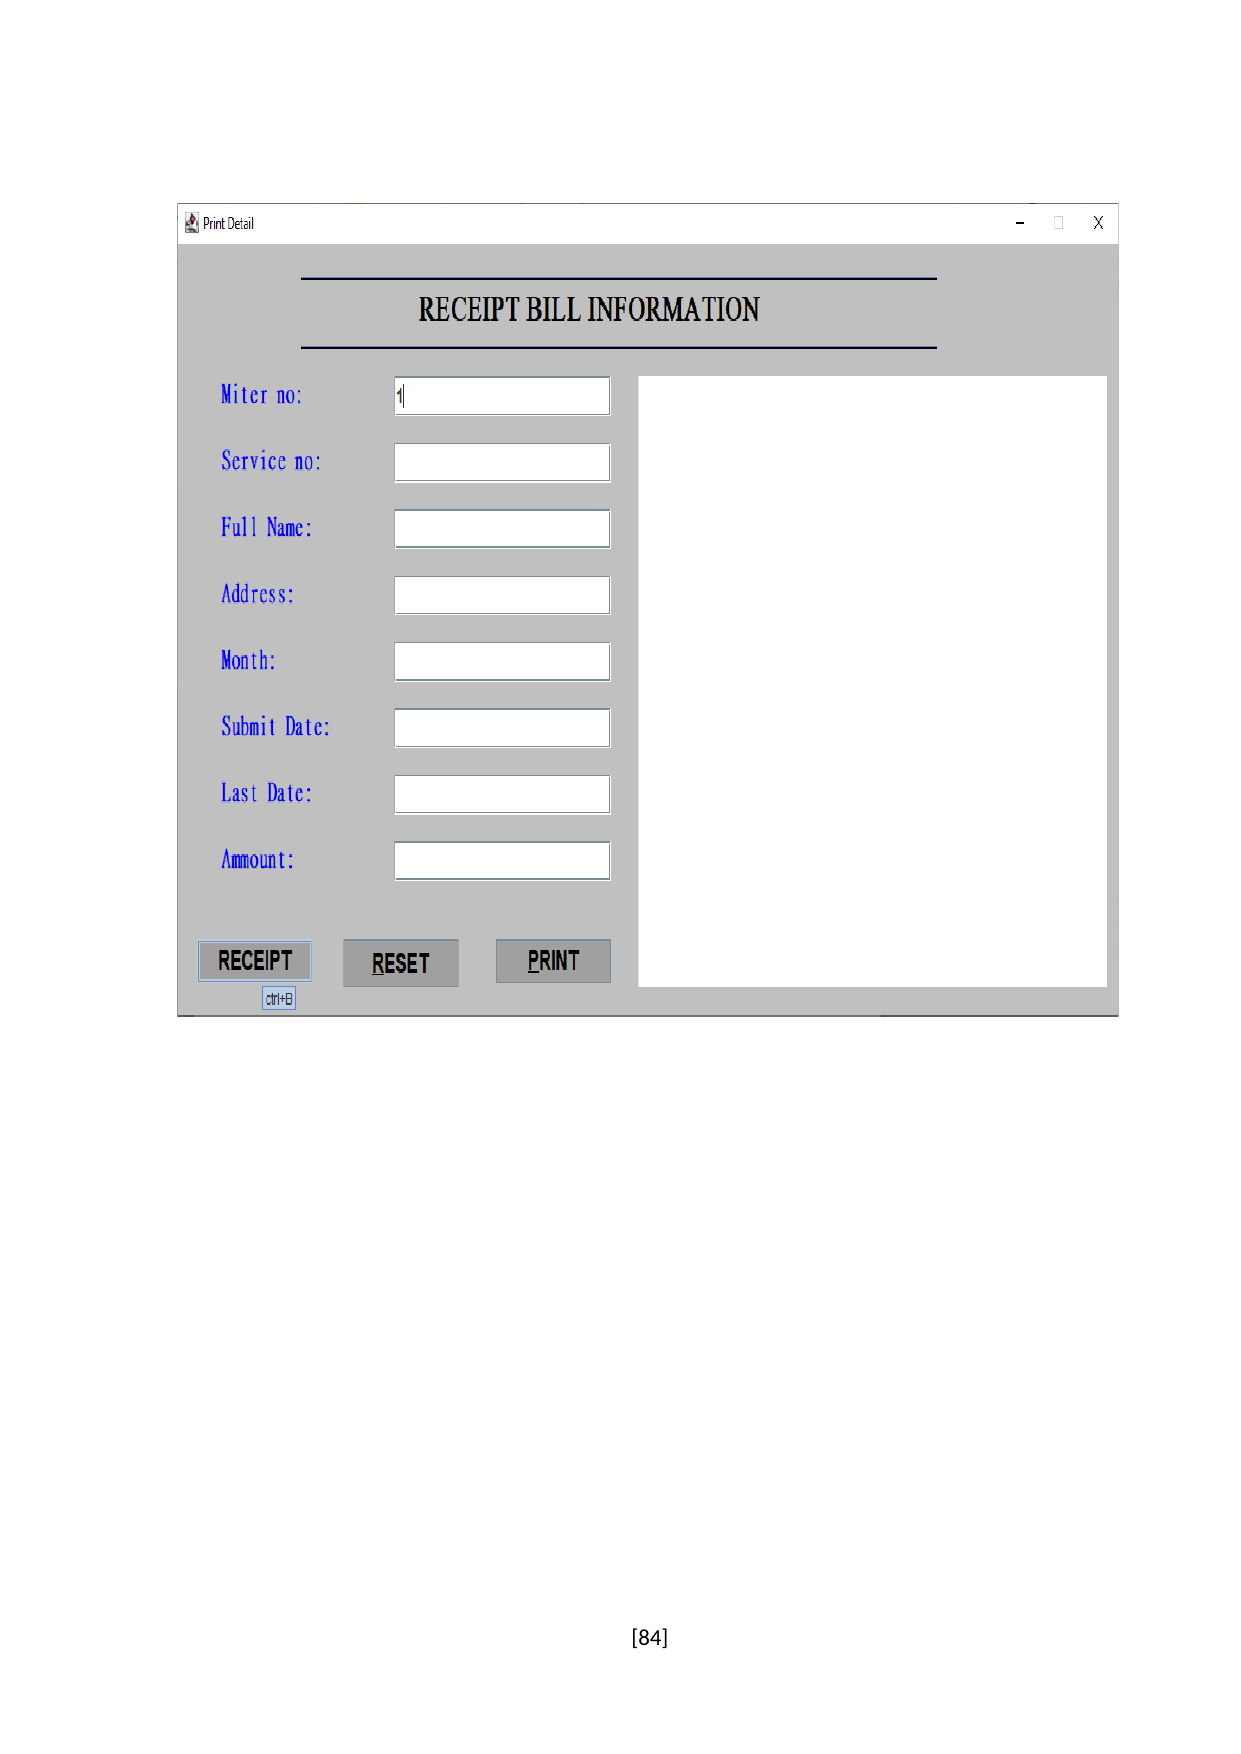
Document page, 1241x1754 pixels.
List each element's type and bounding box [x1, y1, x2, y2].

picture [177, 203, 1119, 1017]
